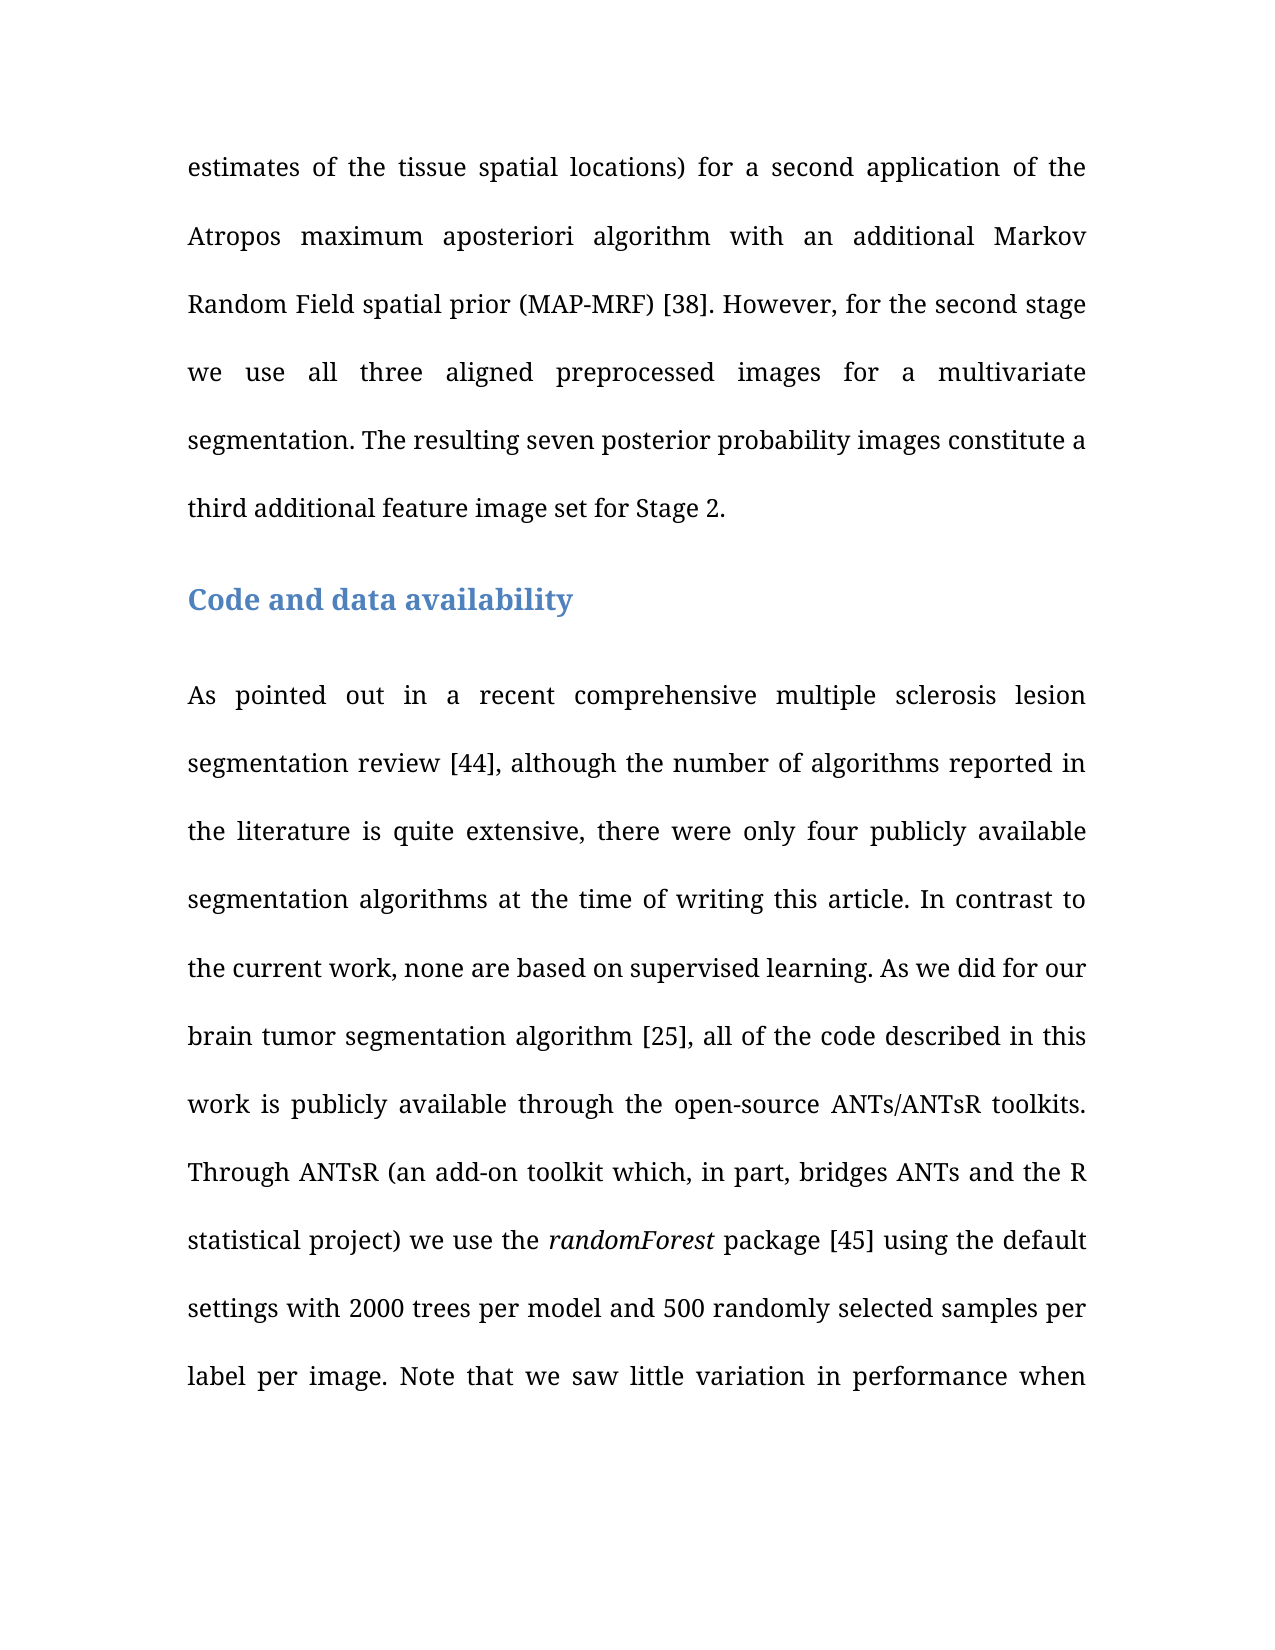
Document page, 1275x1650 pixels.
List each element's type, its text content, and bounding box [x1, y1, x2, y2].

subtitle Code and data availability [187, 579, 1087, 619]
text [187, 678, 1087, 1393]
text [187, 150, 1087, 525]
